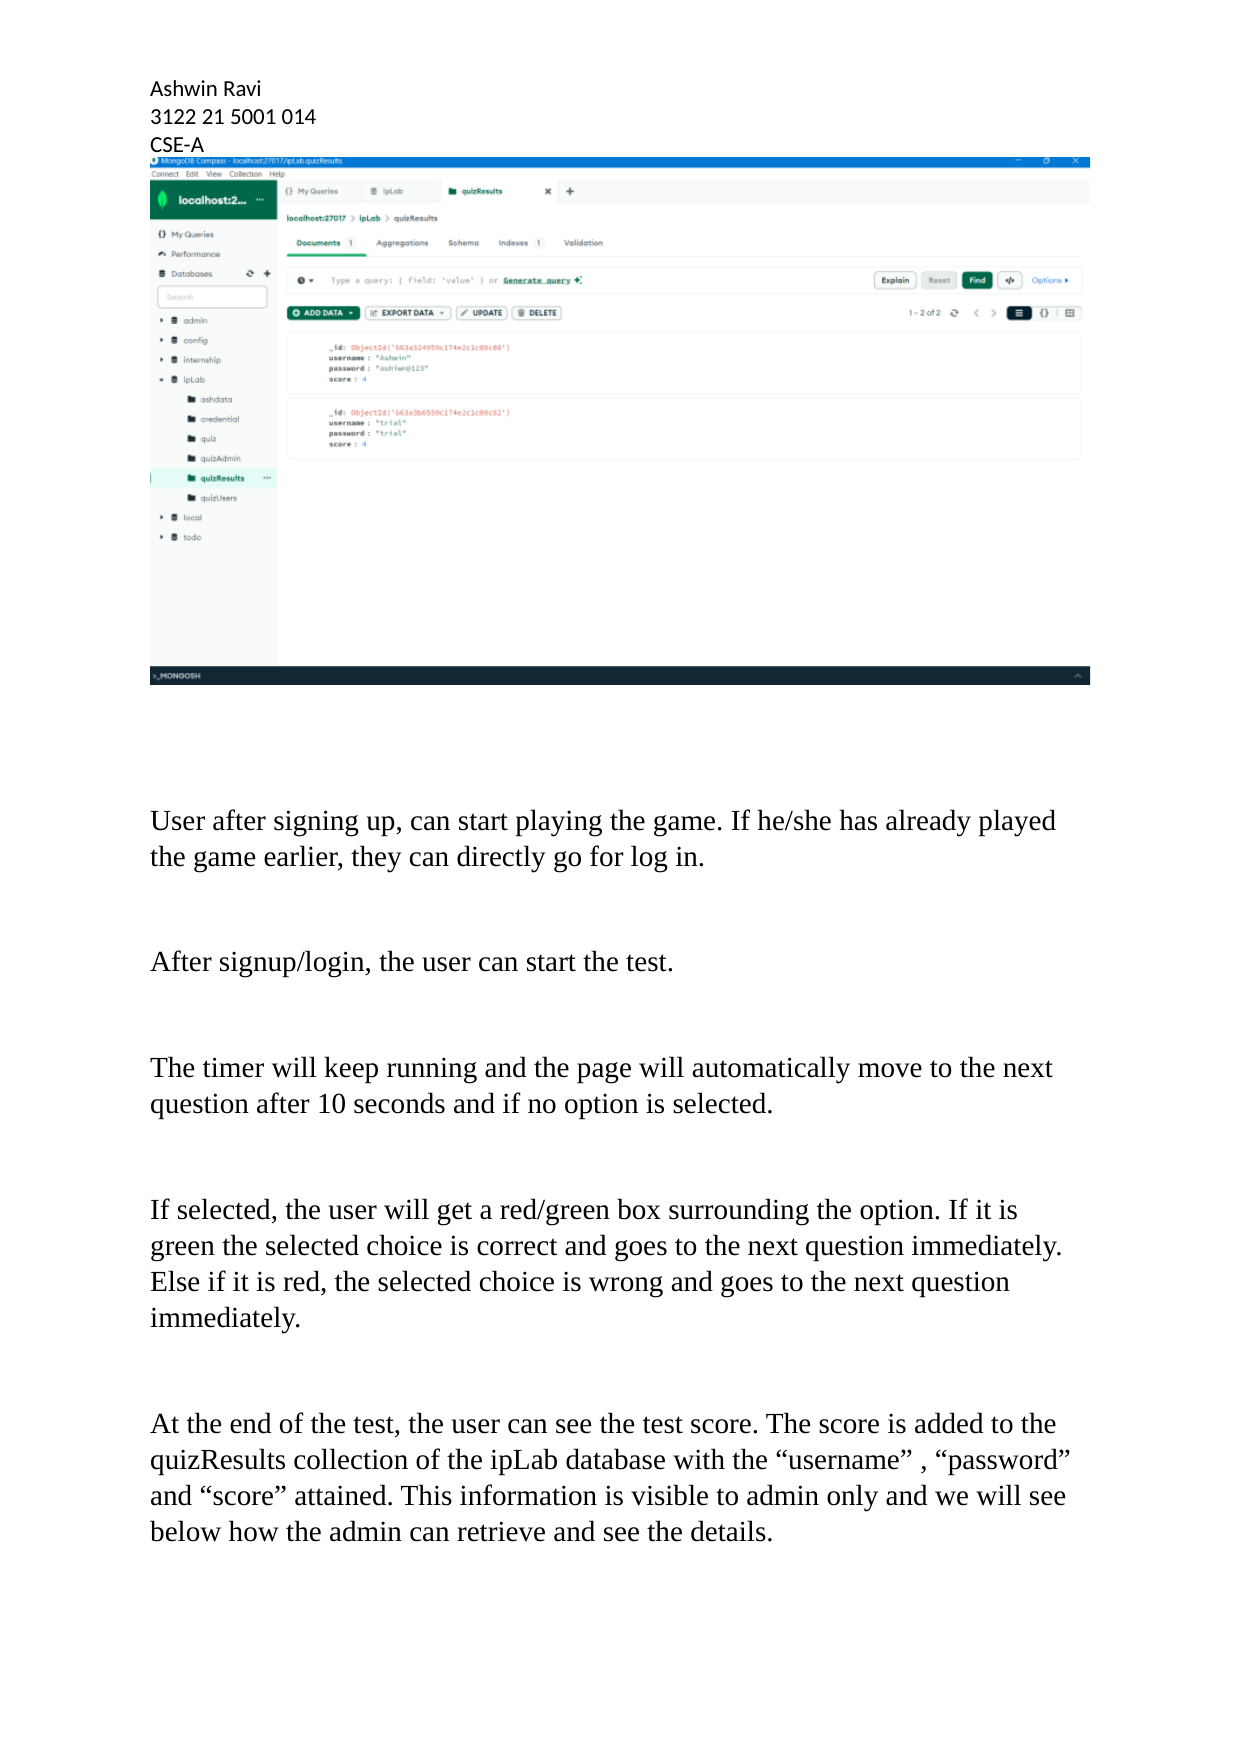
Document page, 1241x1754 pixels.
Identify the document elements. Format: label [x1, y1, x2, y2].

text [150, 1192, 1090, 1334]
picture [150, 157, 1091, 685]
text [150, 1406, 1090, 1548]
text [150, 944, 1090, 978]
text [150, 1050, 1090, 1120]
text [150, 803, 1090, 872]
